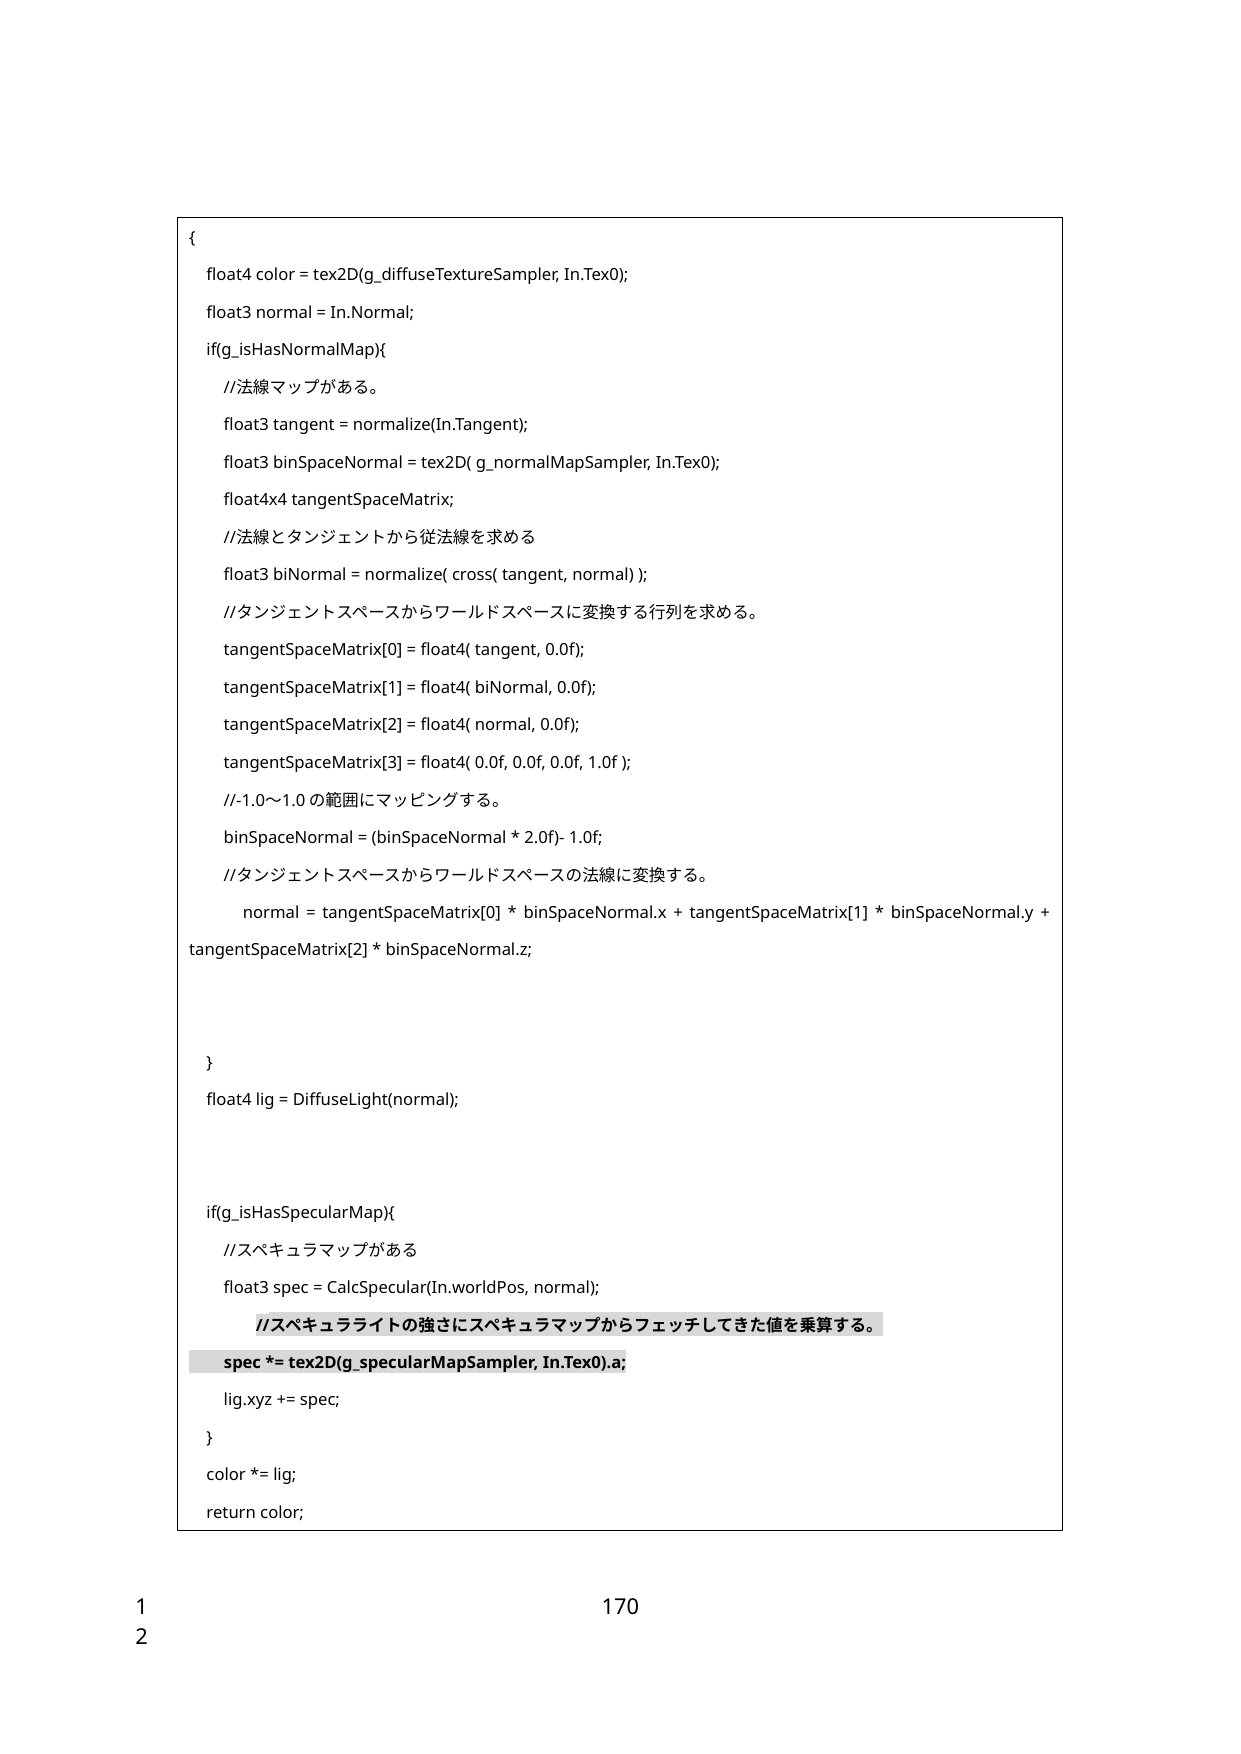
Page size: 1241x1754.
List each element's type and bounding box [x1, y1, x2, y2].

table_header [178, 218, 1062, 1530]
